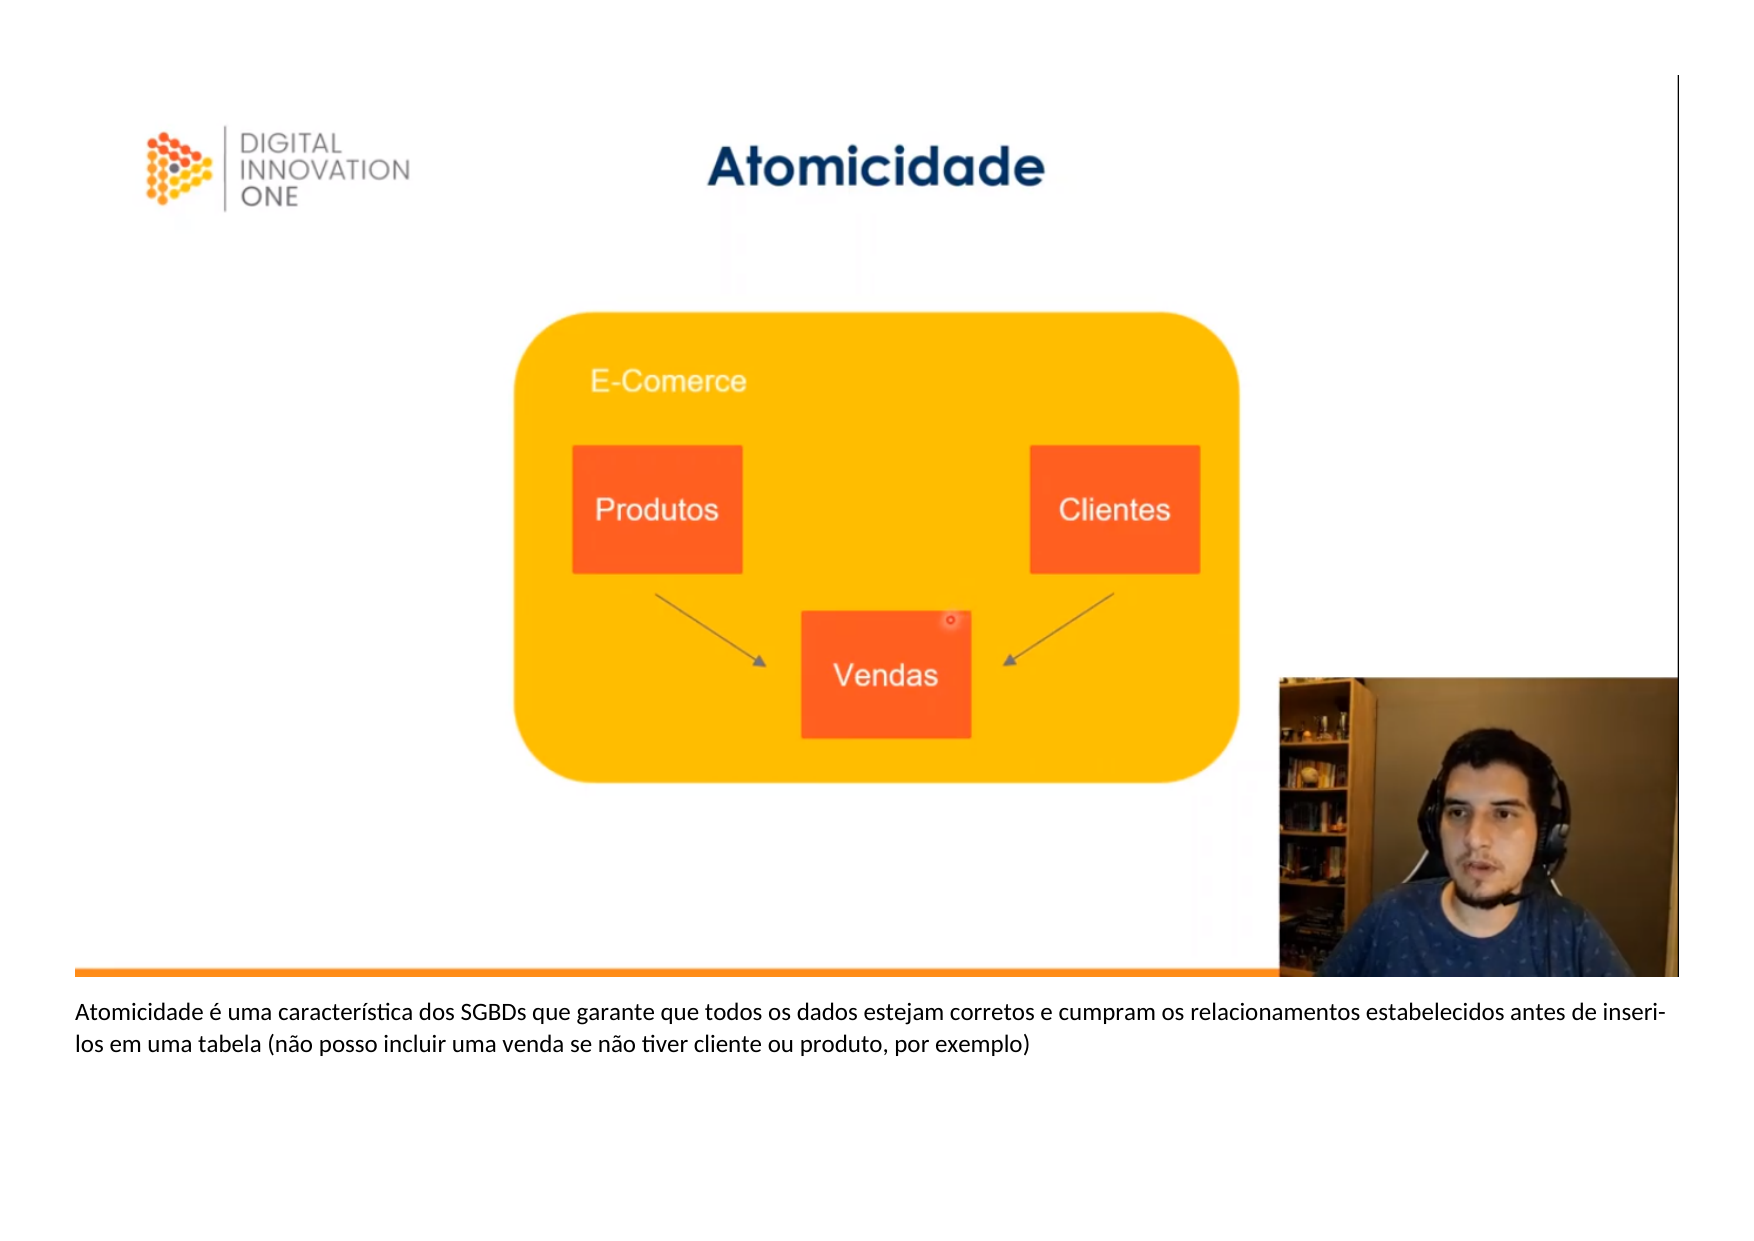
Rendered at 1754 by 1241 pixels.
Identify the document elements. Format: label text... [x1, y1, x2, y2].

text Atomicidade é uma característica dos SGBDs que garante que todos os dados estejam corretos e cumpram os relacionamentos estabelecidos antes de inseri-los em uma tabela (não posso incluir uma venda se não tiver cliente ou produto, por exemplo) [75, 996, 1679, 1059]
picture [75, 75, 1679, 977]
